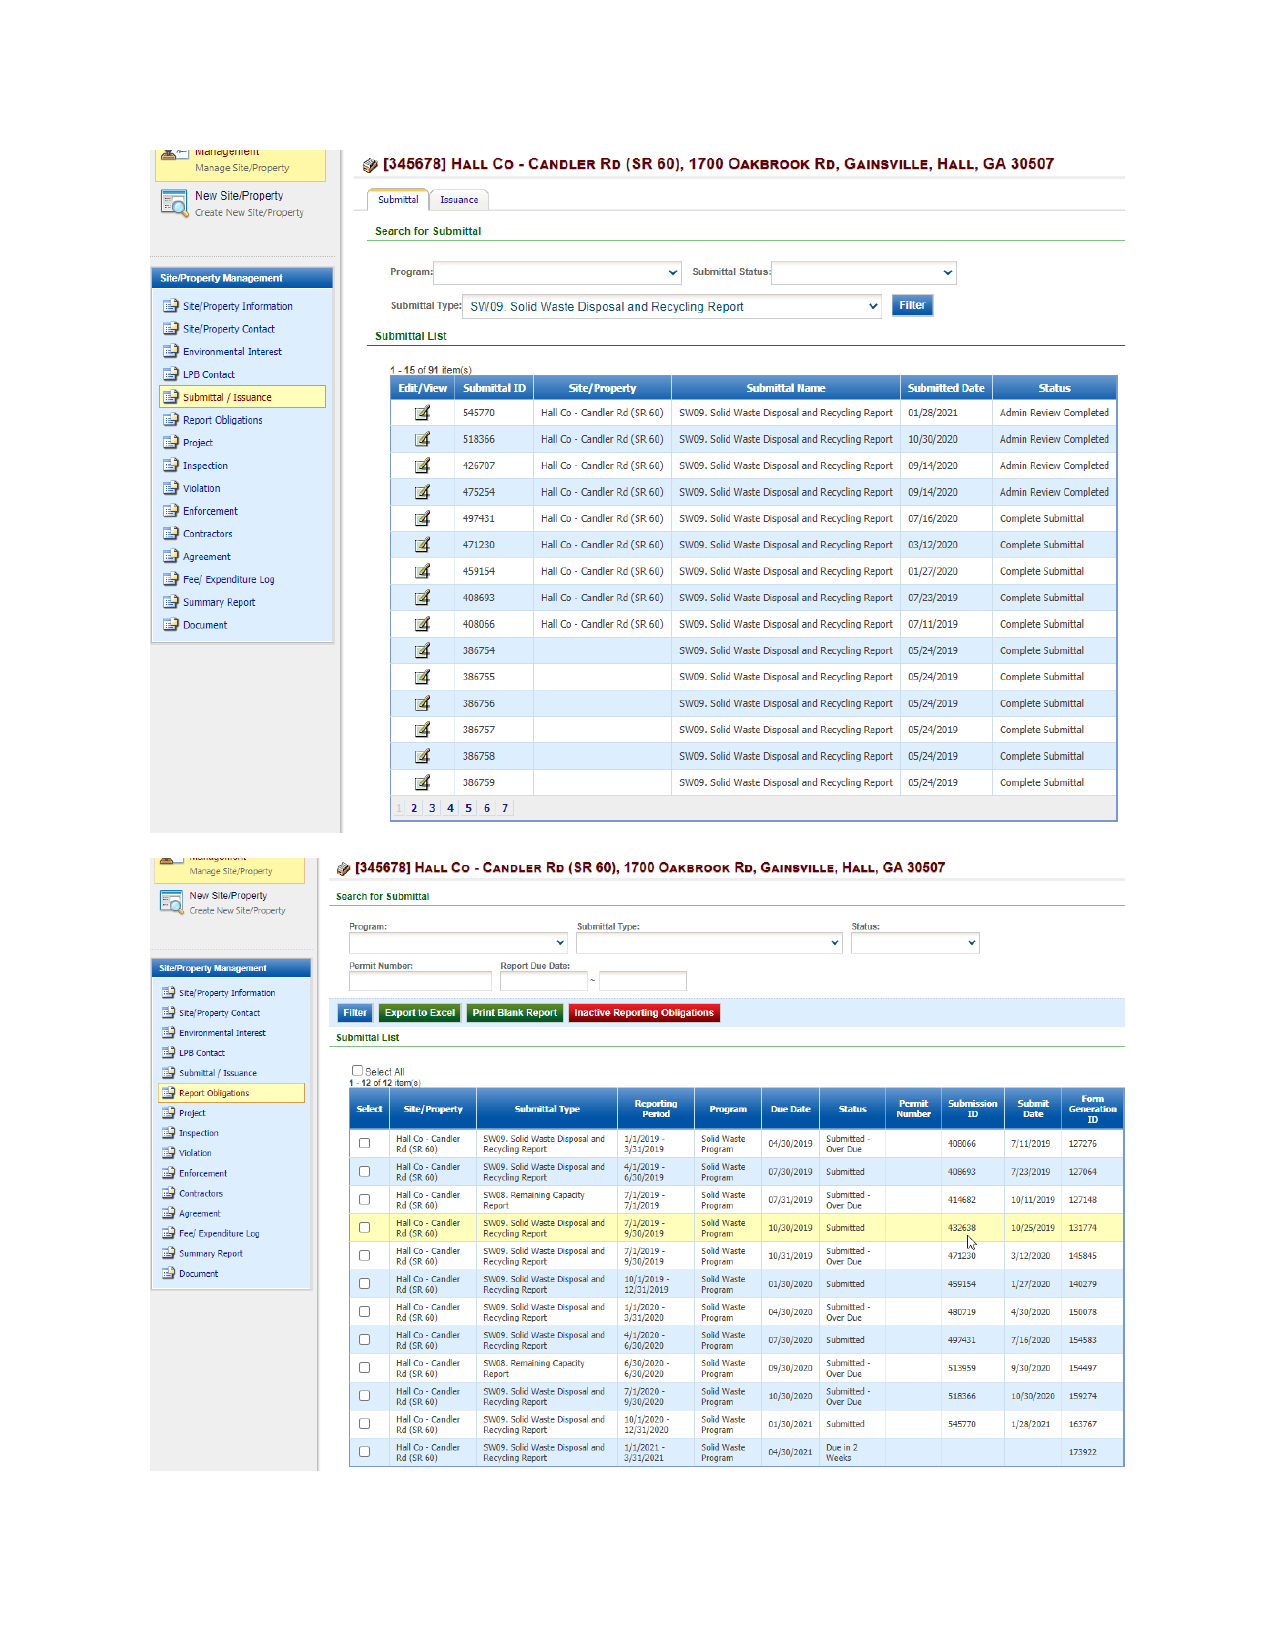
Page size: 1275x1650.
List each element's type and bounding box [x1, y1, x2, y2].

picture [150, 150, 1125, 833]
picture [150, 858, 1125, 1471]
